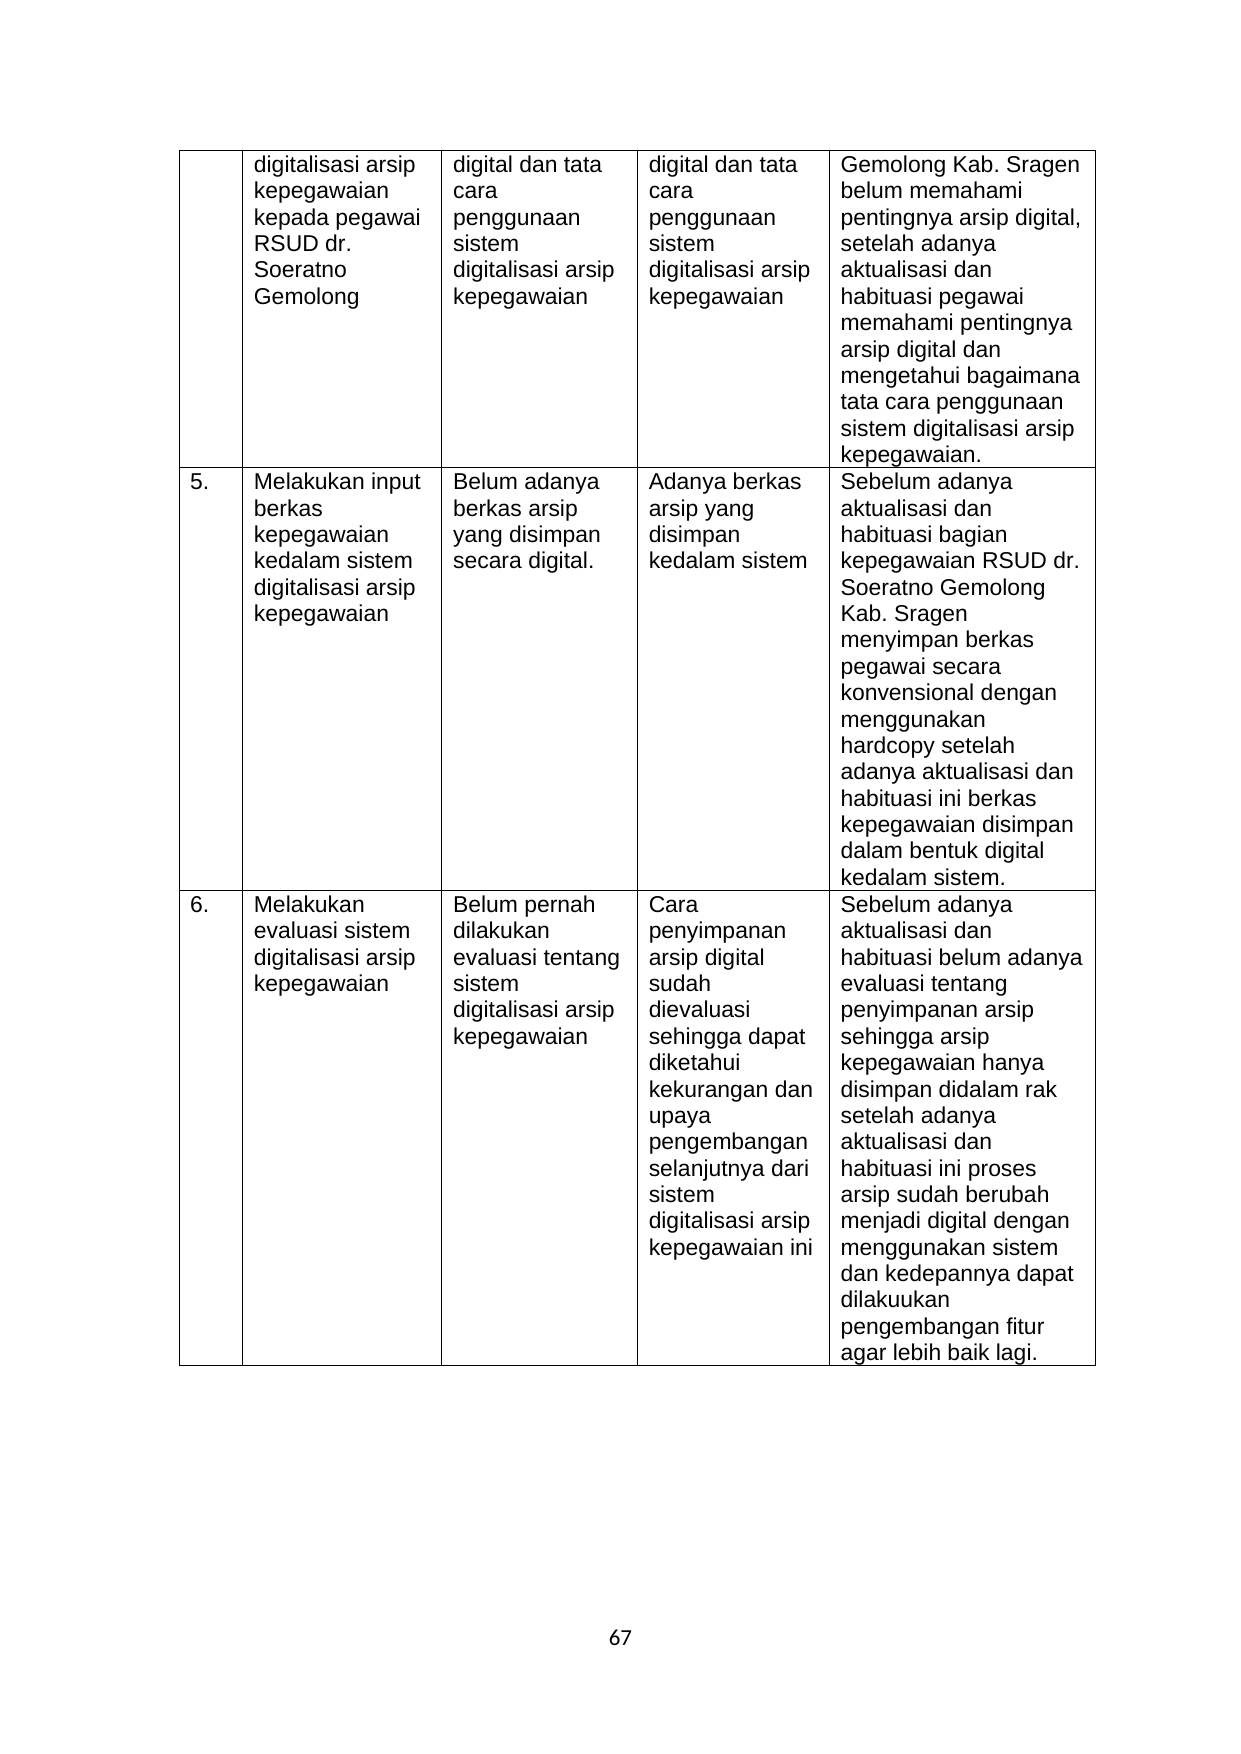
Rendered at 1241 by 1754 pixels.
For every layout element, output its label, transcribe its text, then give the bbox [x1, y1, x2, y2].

table_cell Adanya berkas arsip yang disimpan kedalam sistem [638, 468, 829, 890]
table_cell Sebelum adanya aktualisasi dan habituasi belum adanya evaluasi tentang penyimpanan arsip sehingga arsip kepegawaian hanya disimpan didalam rak setelah adanya aktualisasi dan habituasi ini proses arsip sudah berubah menjadi digital dengan menggunakan sistem dan kedepannya dapat dilakuukan pengembangan fitur agar lebih baik lagi. [830, 891, 1095, 1365]
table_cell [638, 151, 829, 467]
table_cell Melakukan evaluasi sistem digitalisasi arsip kepegawaian [243, 891, 441, 1365]
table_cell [830, 151, 1095, 467]
table_cell Cara penyimpanan arsip digital sudah dievaluasi sehingga dapat diketahui kekurangan dan upaya pengembangan selanjutnya dari sistem digitalisasi arsip kepegawaian ini [638, 891, 829, 1365]
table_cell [243, 151, 441, 467]
table_cell Melakukan input berkas kepegawaian kedalam sistem digitalisasi arsip kepegawaian [243, 468, 441, 890]
table_cell [180, 891, 242, 1365]
table_cell Belum pernah dilakukan evaluasi tentang sistem digitalisasi arsip kepegawaian [442, 891, 637, 1365]
table_cell Sebelum adanya aktualisasi dan habituasi bagian kepegawaian RSUD dr. Soeratno Gemolong Kab. Sragen menyimpan berkas pegawai secara konvensional dengan menggunakan hardcopy setelah adanya aktualisasi dan habituasi ini berkas kepegawaian disimpan dalam bentuk digital kedalam sistem. [830, 468, 1095, 890]
table_cell [180, 468, 242, 890]
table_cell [442, 151, 637, 467]
table_cell [180, 151, 242, 467]
table_cell Belum adanya berkas arsip yang disimpan secara digital. [442, 468, 637, 890]
